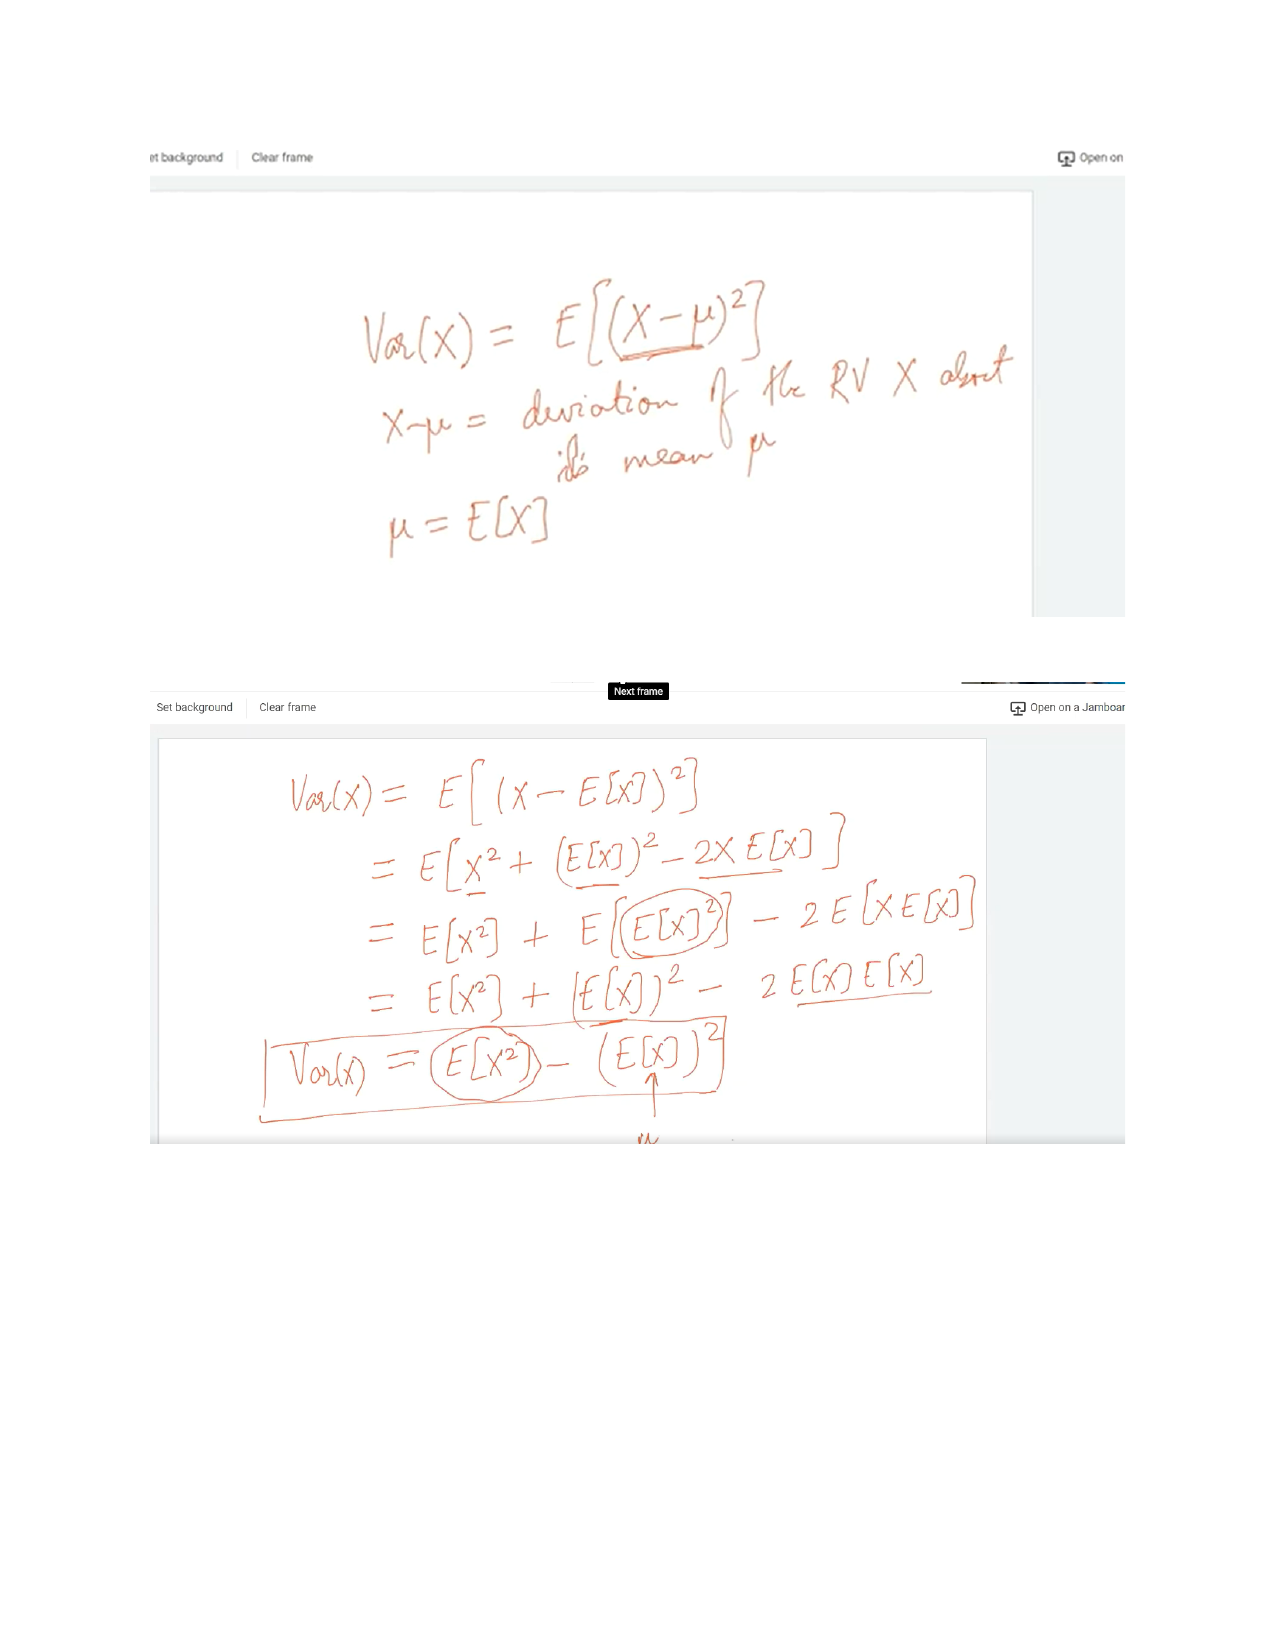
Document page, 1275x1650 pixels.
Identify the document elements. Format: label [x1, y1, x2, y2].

picture [150, 682, 1125, 1144]
picture [150, 150, 1125, 617]
